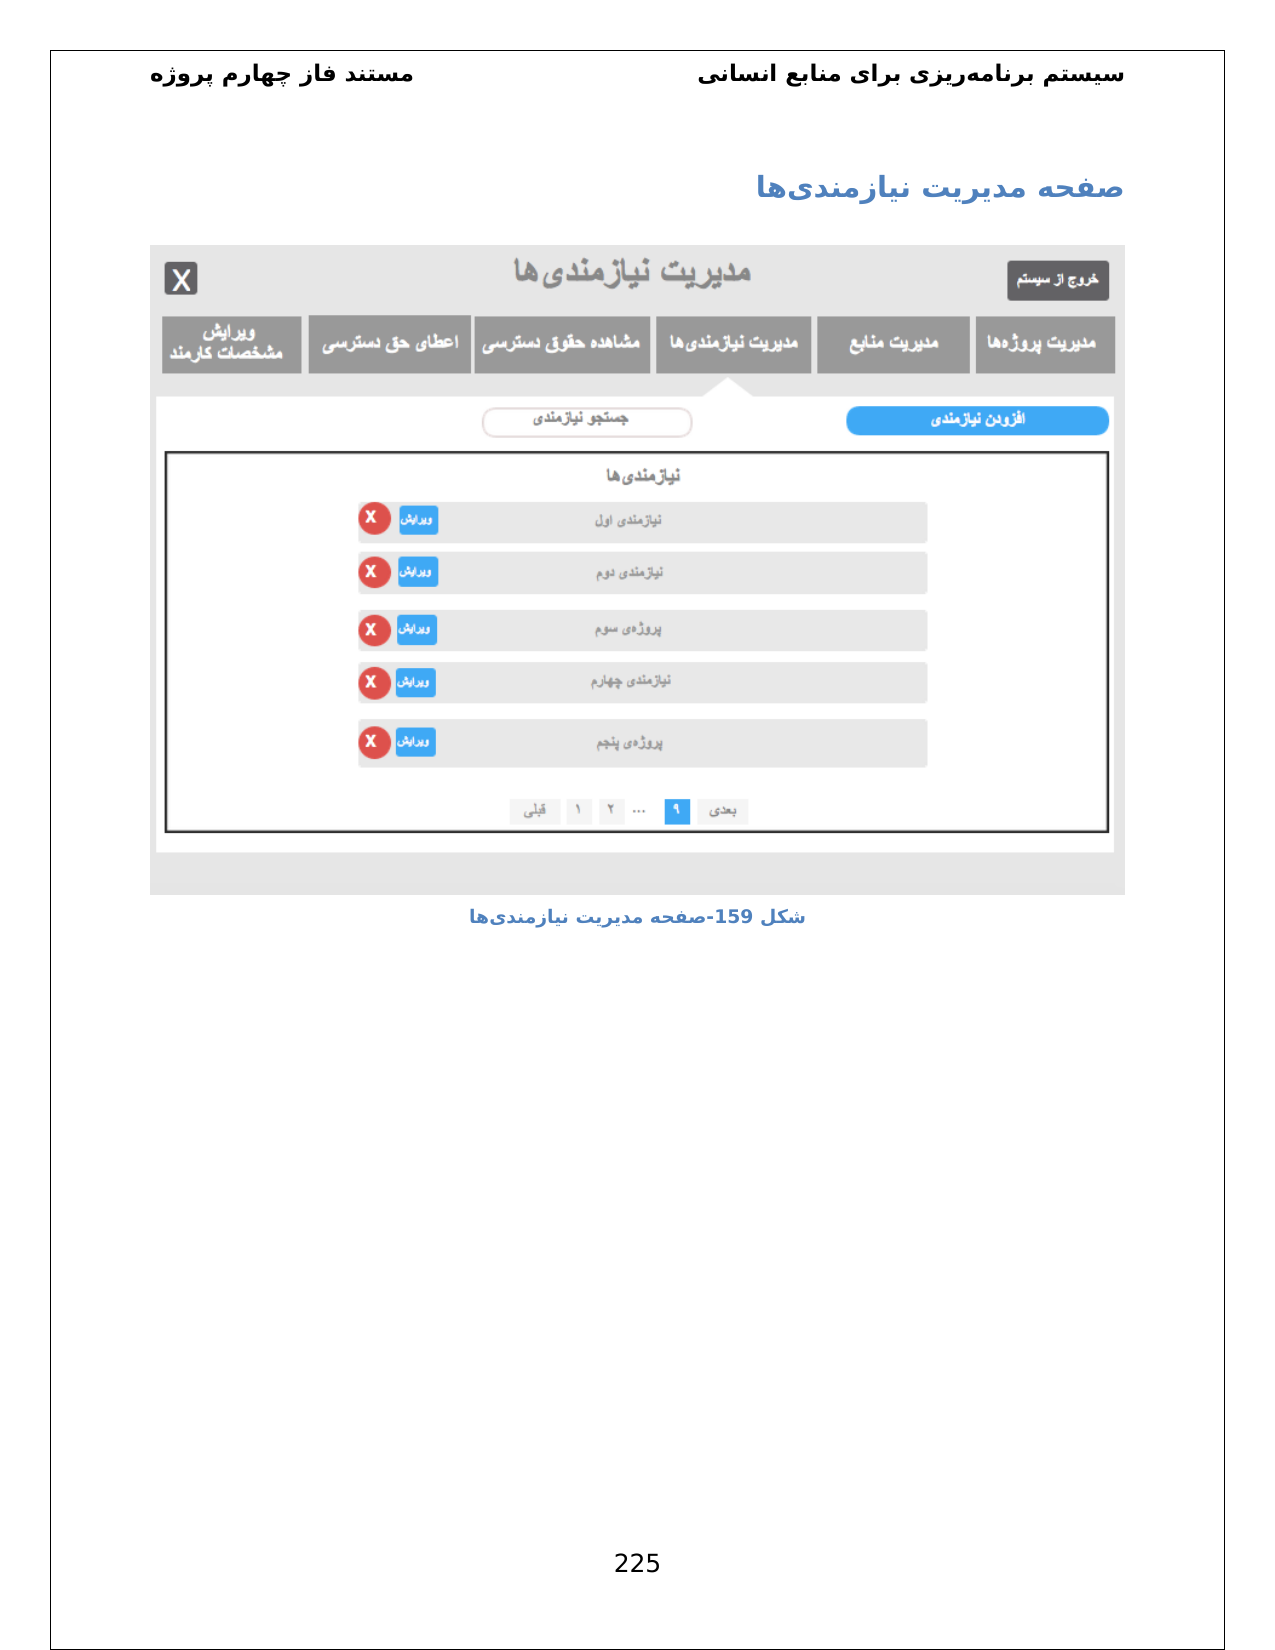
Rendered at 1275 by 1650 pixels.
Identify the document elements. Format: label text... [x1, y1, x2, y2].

text شکل 159-صفحه مدیریت نیازمندی‌ها [150, 906, 1125, 928]
subtitle صفحه مدیریت نیازمندی‌ها [150, 171, 1125, 205]
picture [150, 245, 1125, 895]
